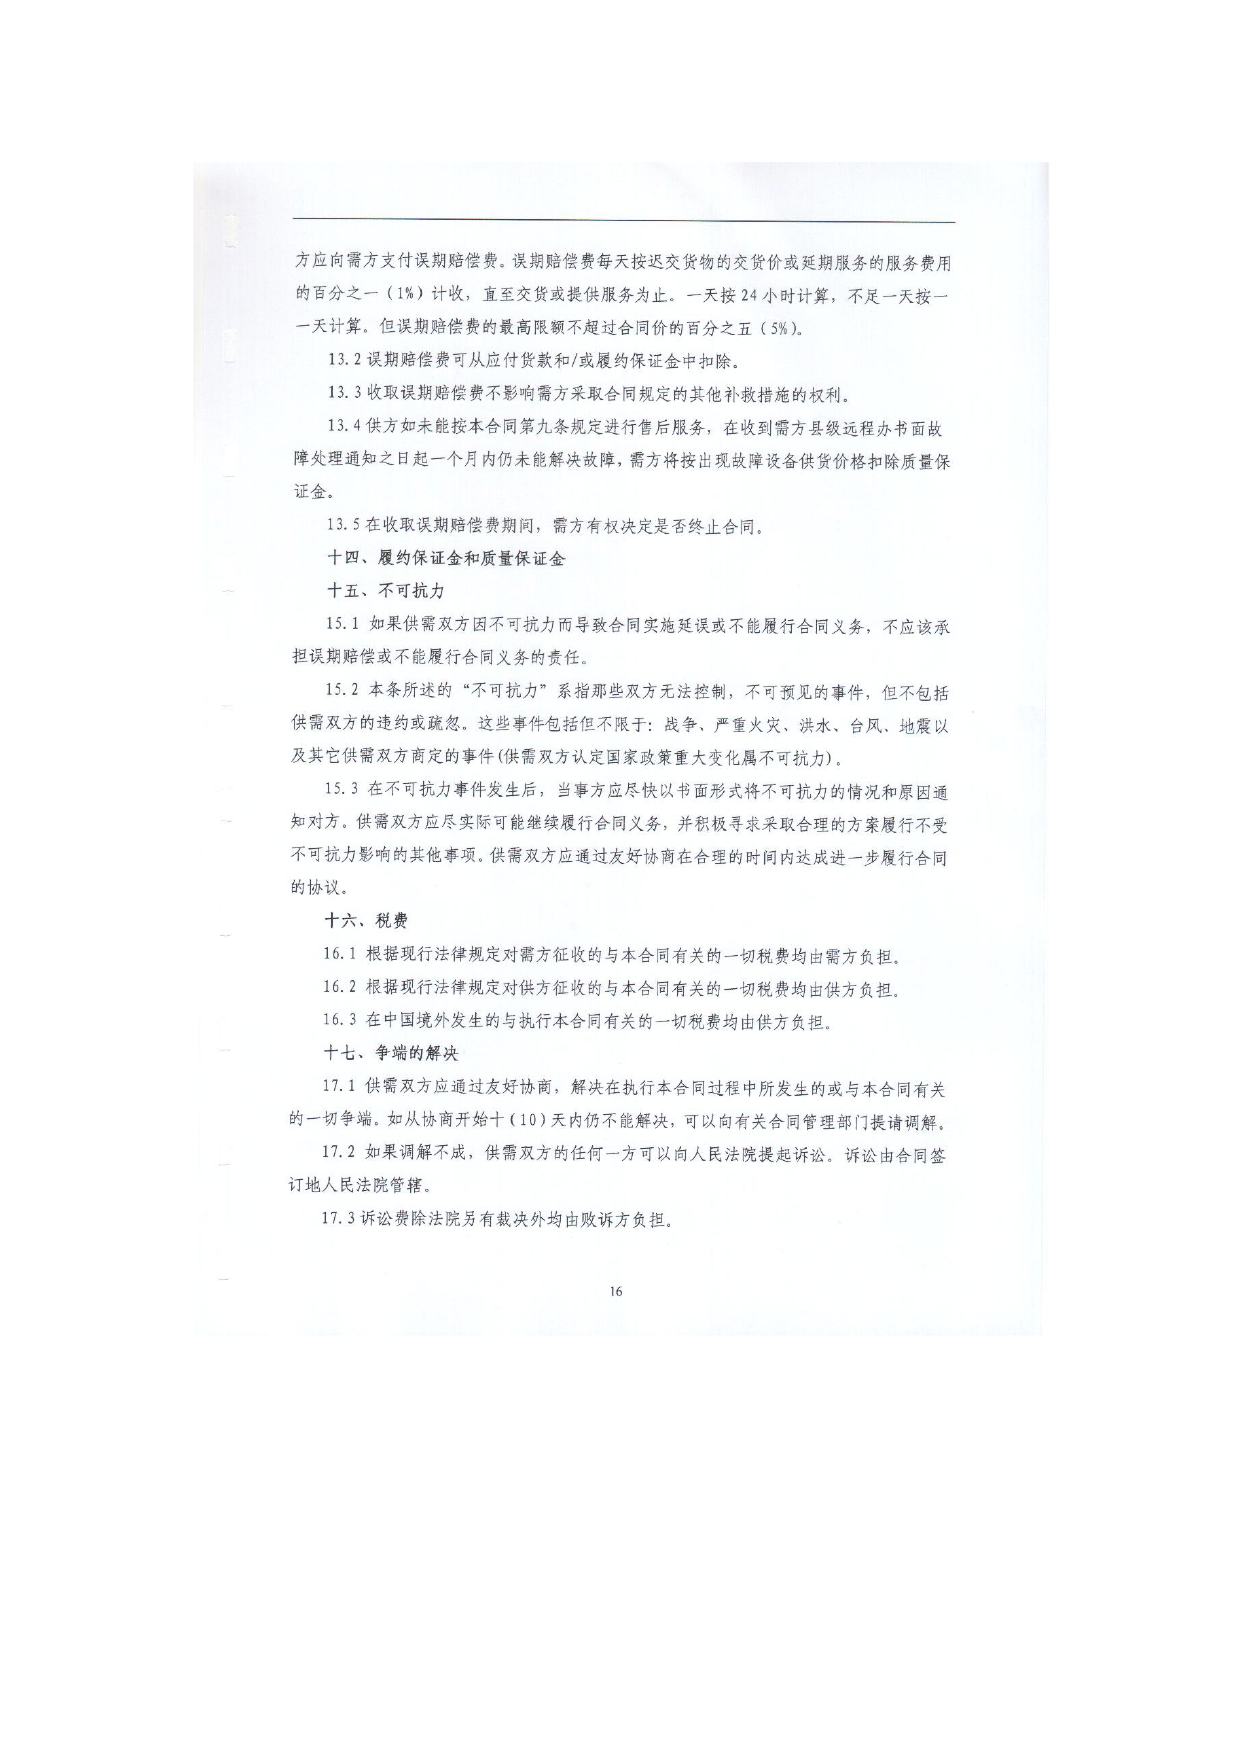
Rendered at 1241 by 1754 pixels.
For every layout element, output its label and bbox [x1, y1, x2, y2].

picture [187, 162, 1053, 1588]
